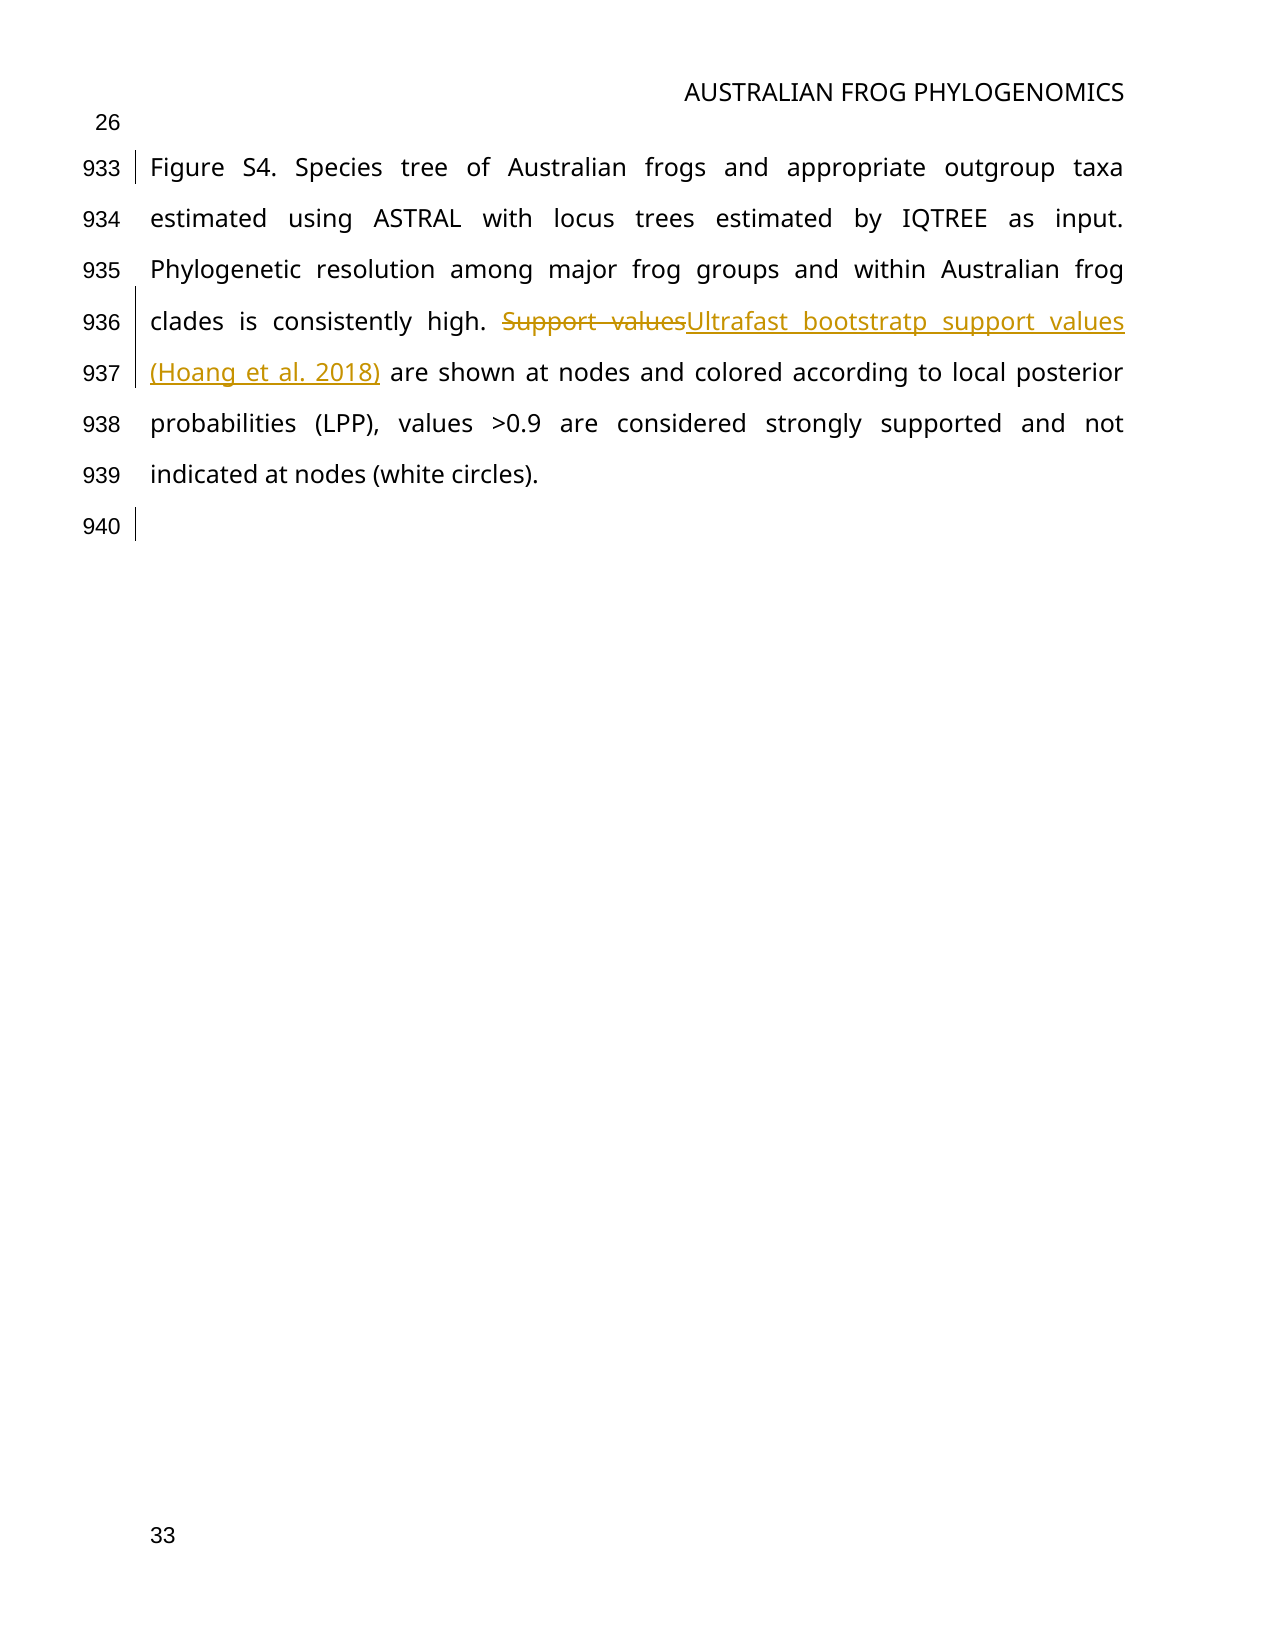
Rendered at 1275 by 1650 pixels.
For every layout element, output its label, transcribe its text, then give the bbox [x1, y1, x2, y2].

text Figure S4. Species tree of Australian frogs and appropriate outgroup taxa estimated using ASTRAL with locus trees estimated by IQTREE as input. Phylogenetic resolution among major frog groups and within Australian frog clades is consistently high. are shown at nodes and colored according to local posterior probabilities (LPP), values >0.9 are considered strongly supported and not indicated at nodes (white circles). [150, 150, 1125, 490]
